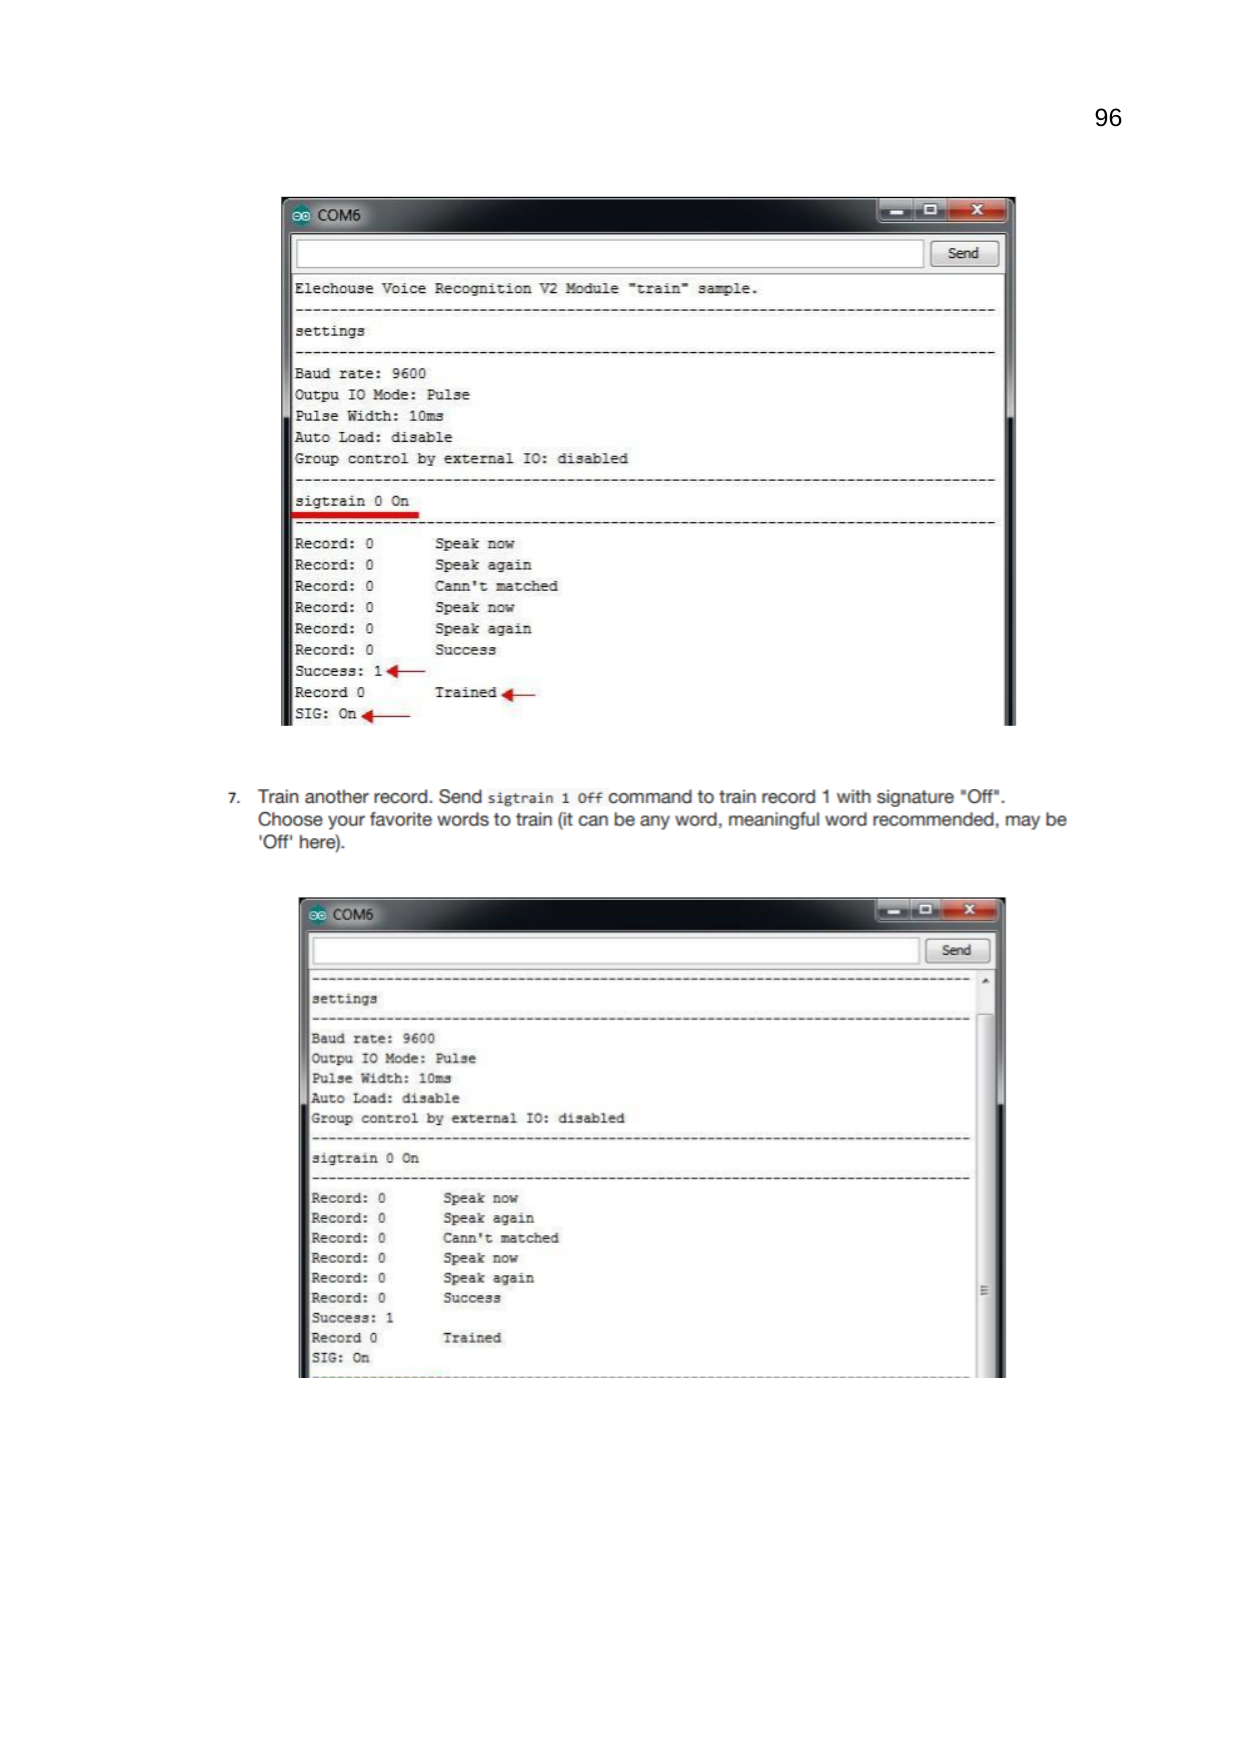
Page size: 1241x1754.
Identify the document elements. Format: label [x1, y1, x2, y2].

picture [217, 788, 1082, 861]
picture [285, 875, 1014, 1378]
picture [270, 177, 1029, 731]
